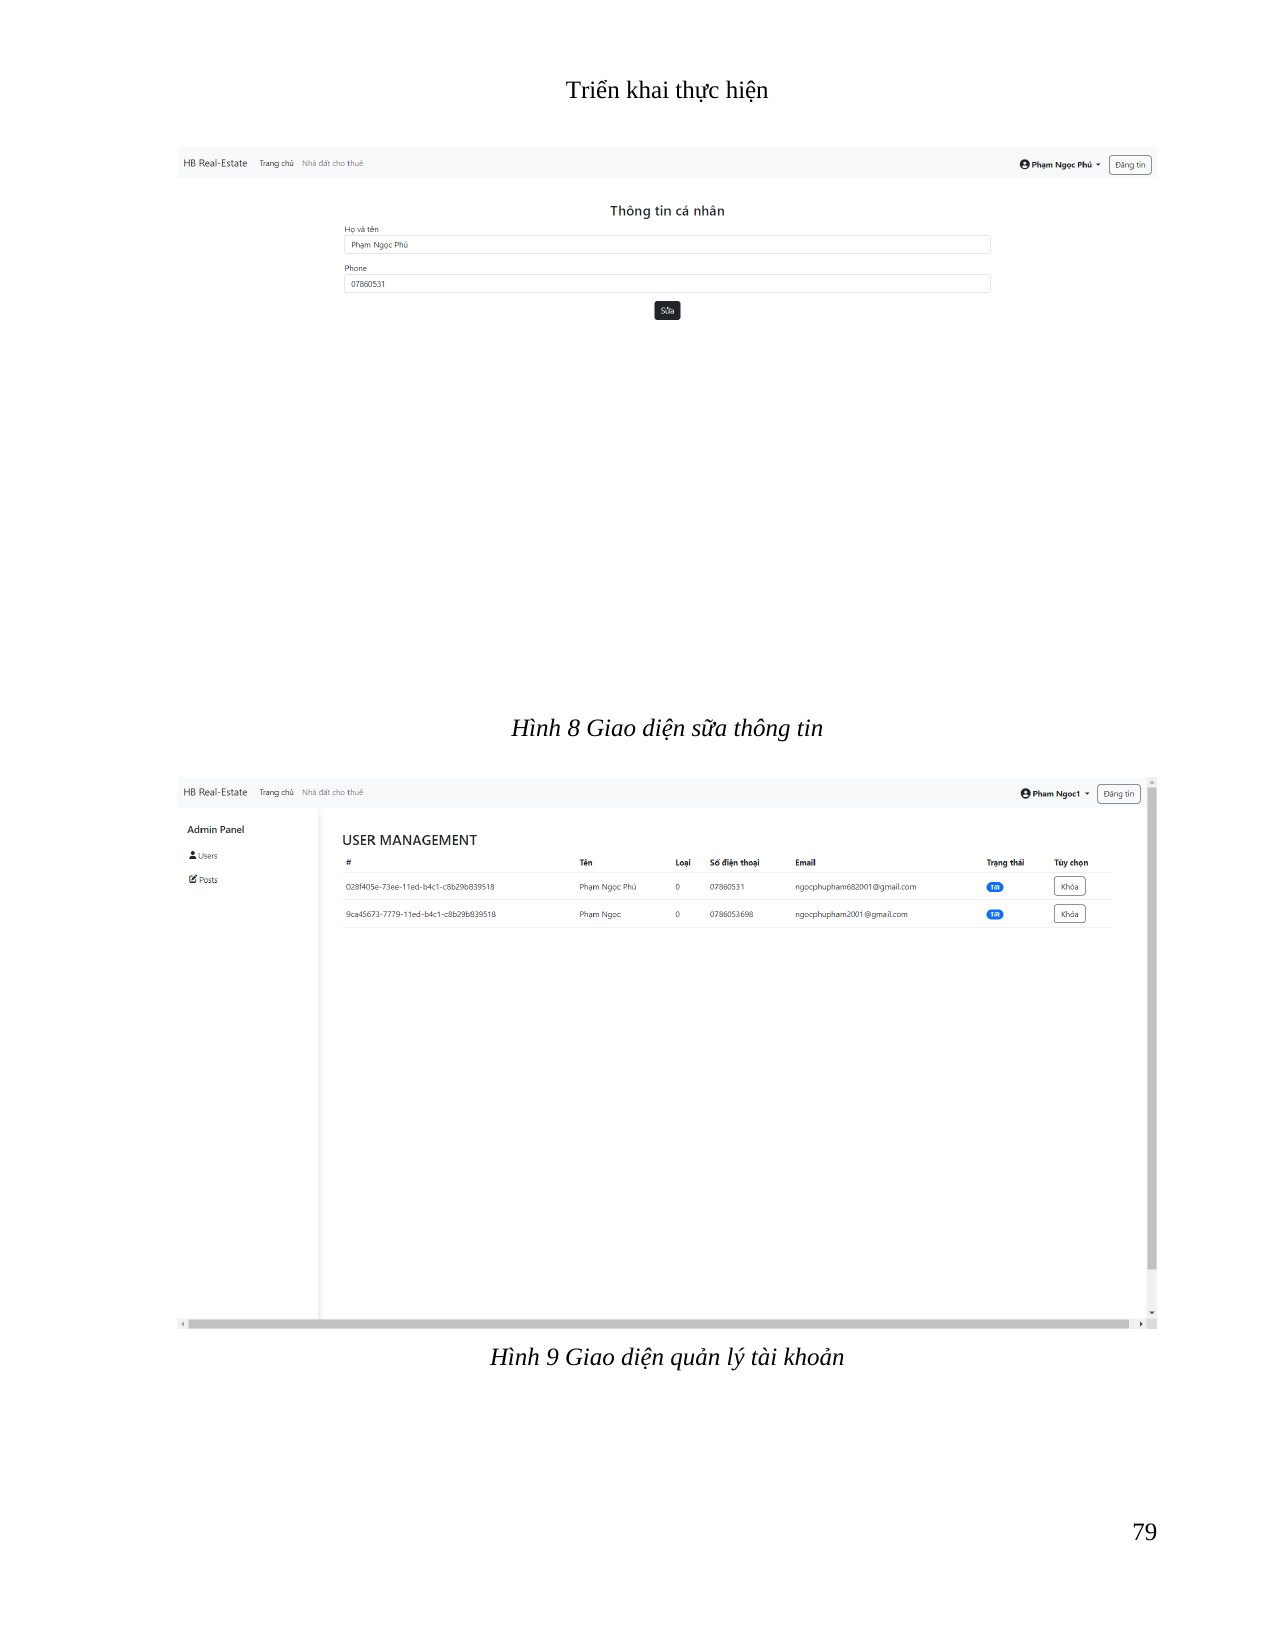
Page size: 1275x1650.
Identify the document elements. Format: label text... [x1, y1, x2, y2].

picture [177, 777, 1157, 1329]
picture [177, 147, 1157, 699]
